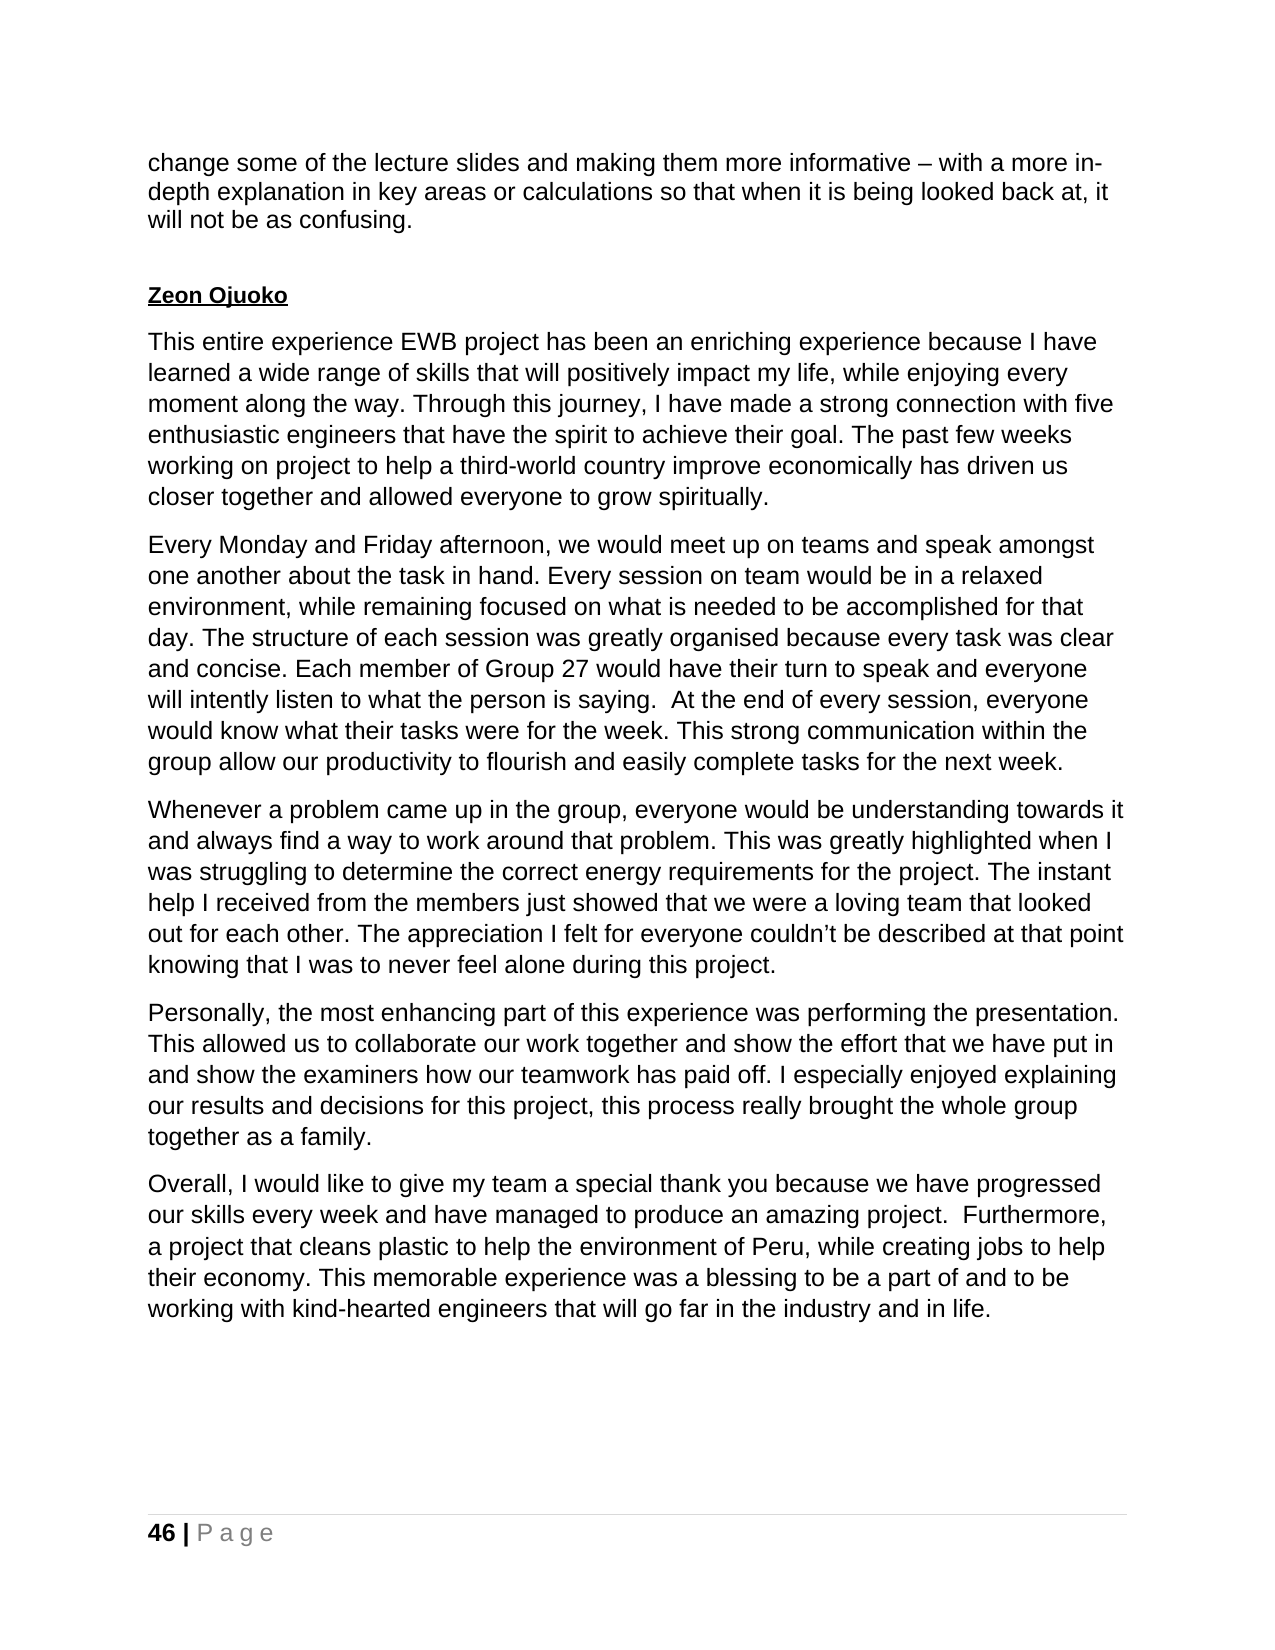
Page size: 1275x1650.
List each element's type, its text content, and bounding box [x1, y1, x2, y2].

text Zeon Ojuoko [148, 282, 1127, 308]
text Overall, I would like to give my team a special thank you because we have progressed our skills every week and have managed to produce an amazing project. Furthermore, a project that cleans plastic to help the environment of Peru, while creating jobs to help their economy. This memorable experience was a blessing to be a part of and to be working with kind-hearted engineers that will go far in the industry and in life. [148, 1169, 1127, 1322]
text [148, 148, 1127, 234]
text This entire experience EWB project has been an enriching experience because I have learned a wide range of skills that will positively impact my life, while enjoying every moment along the way. Through this journey, I have made a strong connection with five enthusiastic engineers that have the spirit to achieve their goal. The past few weeks working on project to help a third-world country improve economically has driven us closer together and allowed everyone to grow spiritually. [148, 327, 1127, 511]
text Personally, the most enhancing part of this experience was performing the presentation. This allowed us to collaborate our work together and show the effort that we have put in and show the examiners how our teamwork has paid off. I especially enjoyed explaining our results and decisions for this project, this process really brought the whole group together as a family. [148, 998, 1127, 1151]
text Every Monday and Friday afternoon, we would meet up on teams and speak amongst one another about the task in hand. Every session on team would be in a relaxed environment, while remaining focused on what is needed to be accomplished for that day. The structure of each session was greatly organised because every task was clear and concise. Each member of Group 27 would have their turn to speak and everyone will intently listen to what the person is saying. At the end of every session, everyone would know what their tasks were for the week. This strong communication within the group allow our productivity to flourish and easily complete tasks for the next week. [148, 530, 1127, 776]
text Whenever a problem came up in the group, everyone would be understanding towards it and always find a way to work around that problem. This was greatly highlighted when I was struggling to determine the correct energy requirements for the project. The instant help I received from the members just showed that we were a loving team that looked out for each other. The appreciation I felt for everyone couldn’t be described at that point knowing that I was to never feel alone during this project. [148, 795, 1127, 979]
